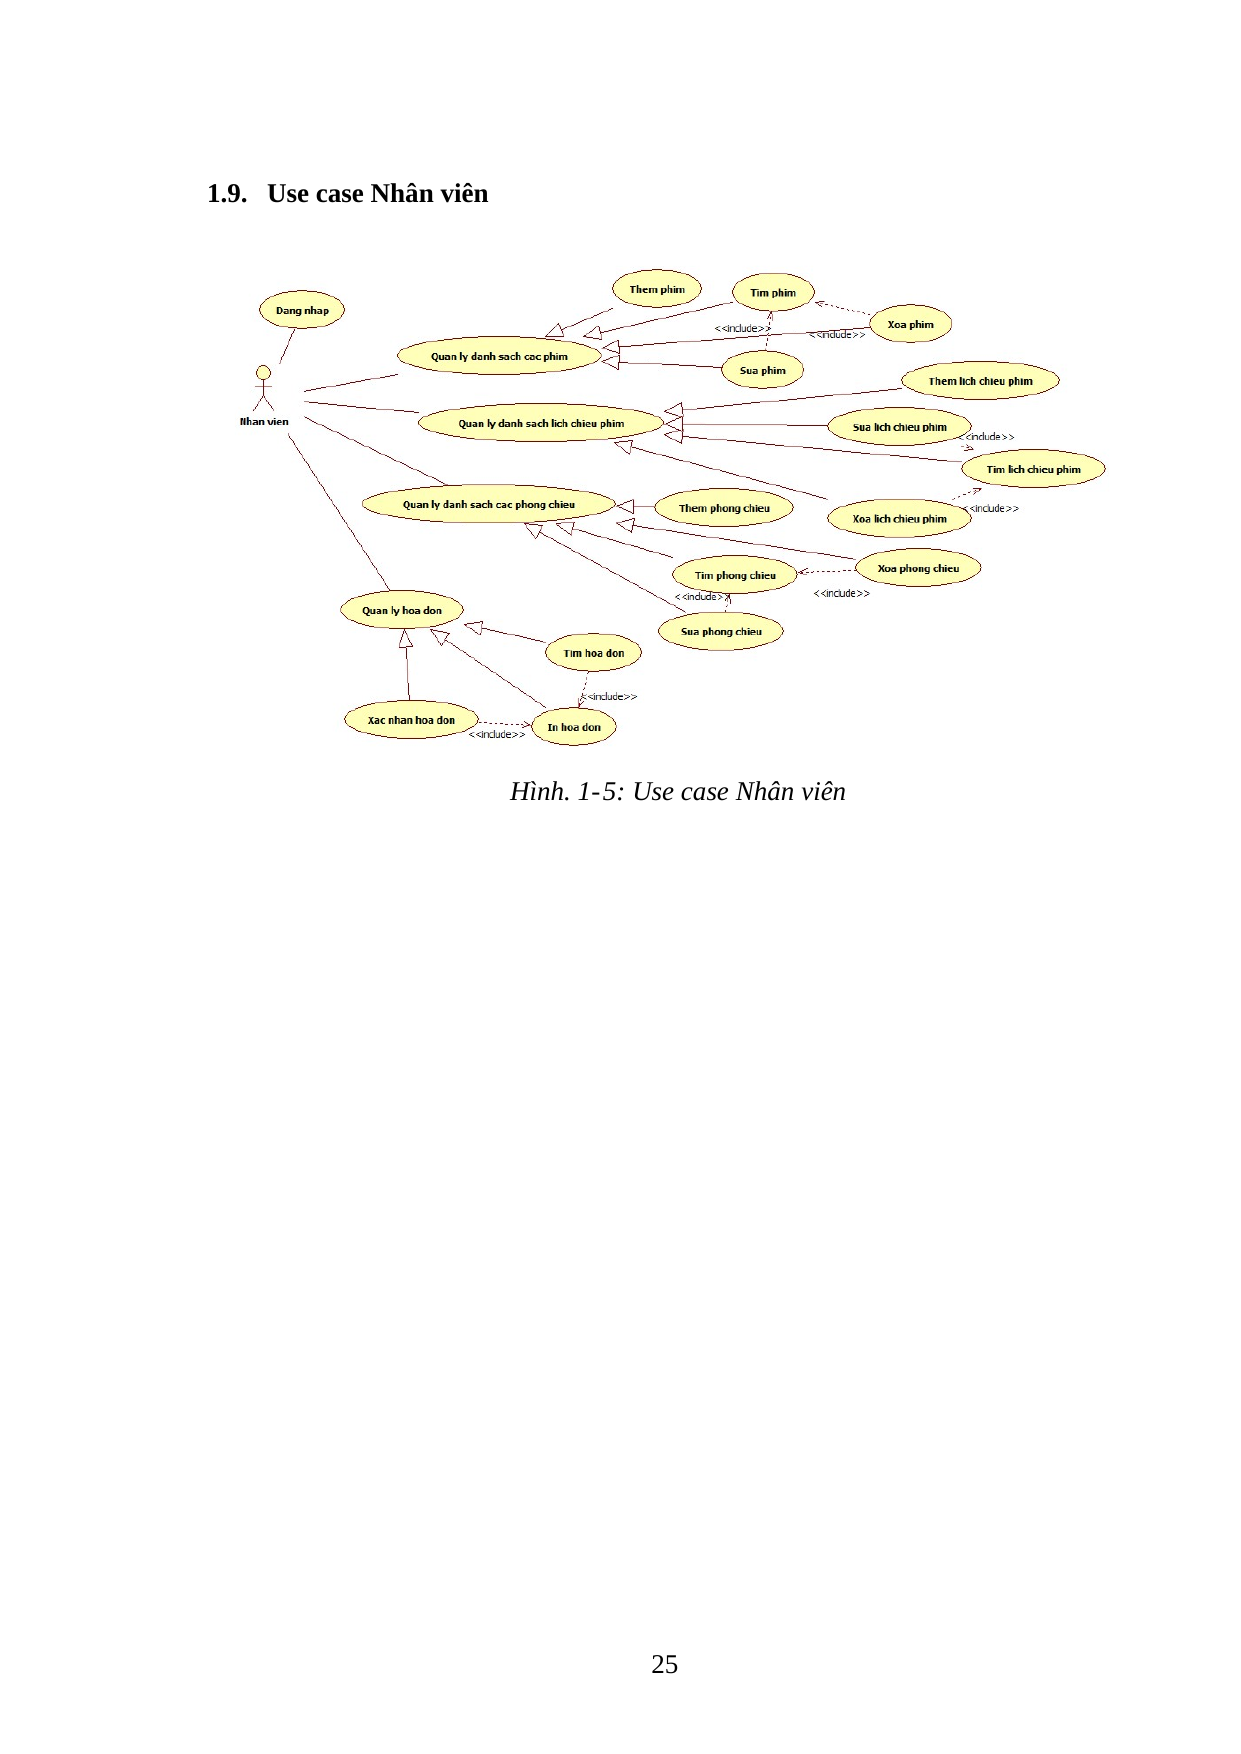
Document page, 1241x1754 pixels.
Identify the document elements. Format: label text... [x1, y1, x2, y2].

subtitle Use case Nhân viên [207, 177, 1122, 208]
text Hình. 1-5: Use case Nhân viên [207, 775, 1122, 806]
picture [206, 252, 1123, 763]
